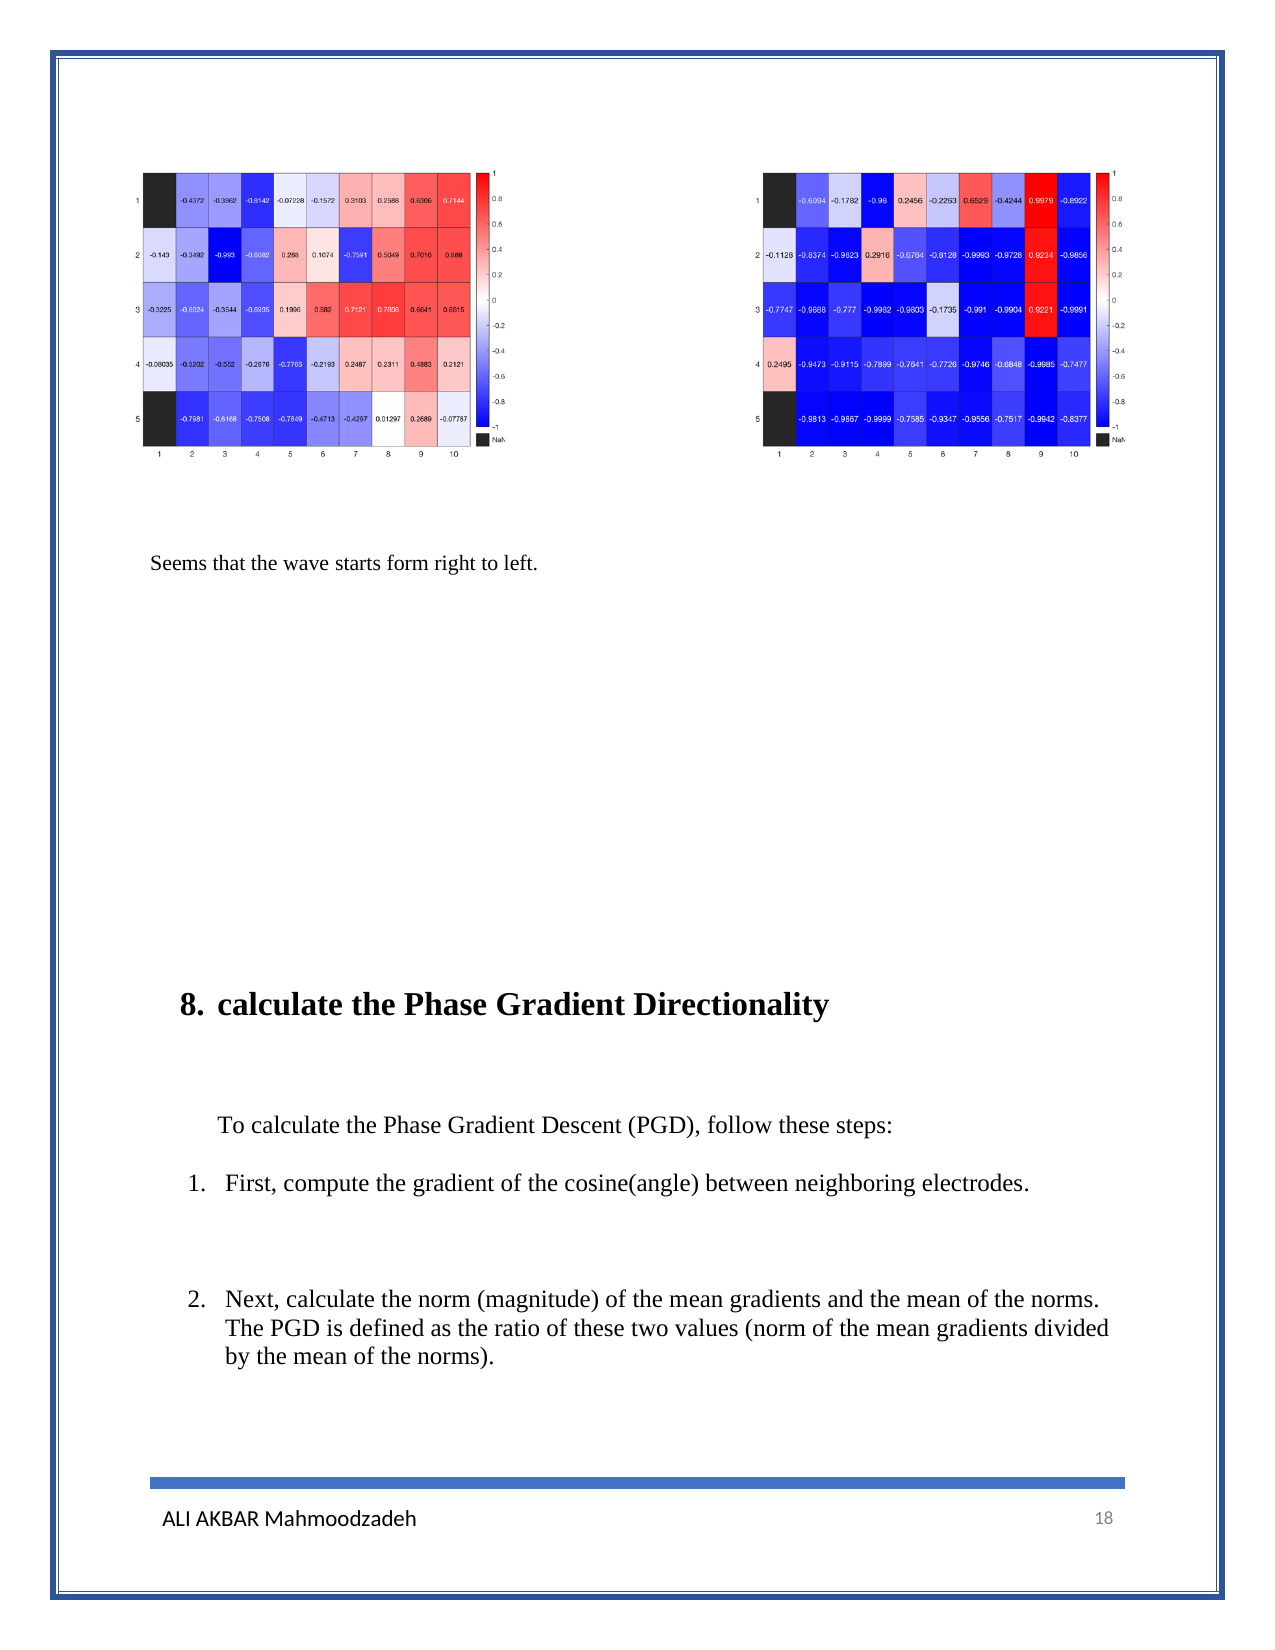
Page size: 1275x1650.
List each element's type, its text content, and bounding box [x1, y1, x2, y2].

text To calculate the Phase Gradient Descent (PGD), follow these steps: [217, 1110, 1125, 1139]
list calculate the Phase Gradient Directionality [179, 985, 1125, 1023]
list Next, calculate the norm (magnitude) of the mean gradients and the mean of the norms. The PGD is defined as the ratio of these two values (norm of the mean gradients divided by the mean of the norms). [187, 1284, 1125, 1370]
text Seems that the wave starts form right to left. [150, 550, 1125, 575]
picture [755, 170, 1125, 457]
list First, compute the gradient of the cosine(angle) between neighboring electrodes. [187, 1168, 1125, 1197]
picture [135, 170, 506, 457]
